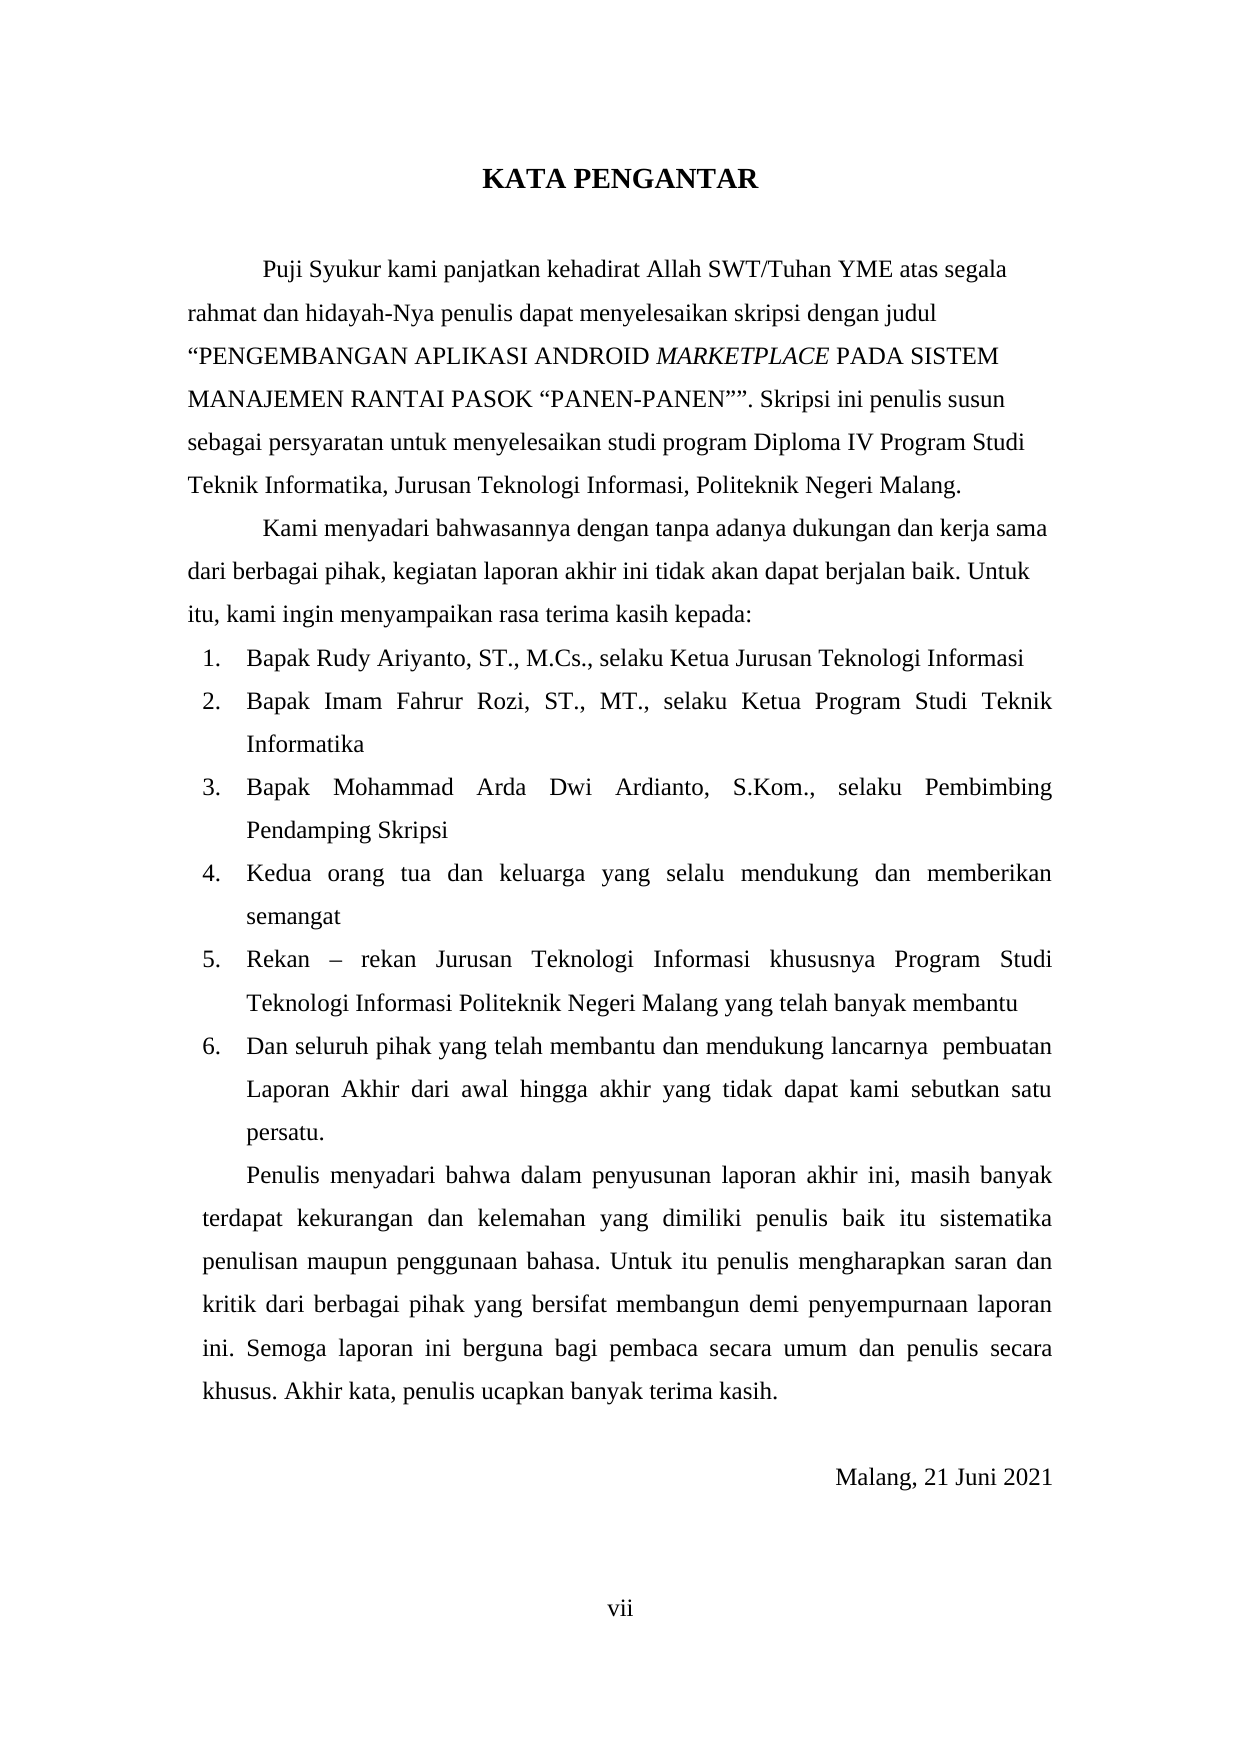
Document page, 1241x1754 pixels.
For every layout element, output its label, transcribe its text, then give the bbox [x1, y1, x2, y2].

list Bapak Rudy Ariyanto, ST., M.Cs., selaku Ketua Jurusan Teknologi Informasi [202, 643, 1053, 671]
list Rekan – rekan Jurusan Teknologi Informasi khususnya Program Studi Teknologi Informasi Politeknik Negeri Malang yang telah banyak membantu [202, 944, 1053, 1016]
list Malang, 21 Juni 2021 [187, 1462, 1053, 1491]
text Kami menyadari bahwasannya dengan tanpa adanya dukungan dan kerja sama dari berbagai pihak, kegiatan laporan akhir ini tidak akan dapat berjalan baik. Untuk itu, kami ingin menyampaikan rasa terima kasih kepada: [187, 513, 1053, 628]
list Kedua orang tua dan keluarga yang selalu mendukung dan memberikan semangat [202, 858, 1053, 930]
text Puji Syukur kami panjatkan kehadirat Allah SWT/Tuhan YME atas segala rahmat dan hidayah-Nya penulis dapat menyelesaikan skripsi dengan judul “PENGEMBANGAN APLIKASI ANDROID MARKETPLACE PADA SISTEM MANAJEMEN RANTAI PASOK “PANEN-PANEN””. Skripsi ini penulis susun sebagai persyaratan untuk menyelesaikan studi program Diploma IV Program Studi Teknik Informatika, Jurusan Teknologi Informasi, Politeknik Negeri Malang. [187, 254, 1053, 499]
list Bapak Mohammad Arda Dwi Ardianto, S.Kom., selaku Pembimbing Pendamping Skripsi [202, 772, 1053, 844]
list Dan seluruh pihak yang telah membantu dan mendukung lancarnya pembuatan Laporan Akhir dari awal hingga akhir yang tidak dapat kami sebutkan satu persatu. [202, 1031, 1053, 1146]
subtitle KATA PENGANTAR [187, 161, 1053, 195]
text Penulis menyadari bahwa dalam penyusunan laporan akhir ini, masih banyak terdapat kekurangan dan kelemahan yang dimiliki penulis baik itu sistematika penulisan maupun penggunaan bahasa. Untuk itu penulis mengharapkan saran dan kritik dari berbagai pihak yang bersifat membangun demi penyempurnaan laporan ini. Semoga laporan ini berguna bagi pembaca secara umum dan penulis secara khusus. Akhir kata, penulis ucapkan banyak terima kasih. [202, 1160, 1053, 1404]
list Bapak Imam Fahrur Rozi, ST., MT., selaku Ketua Program Studi Teknik Informatika [202, 686, 1053, 758]
